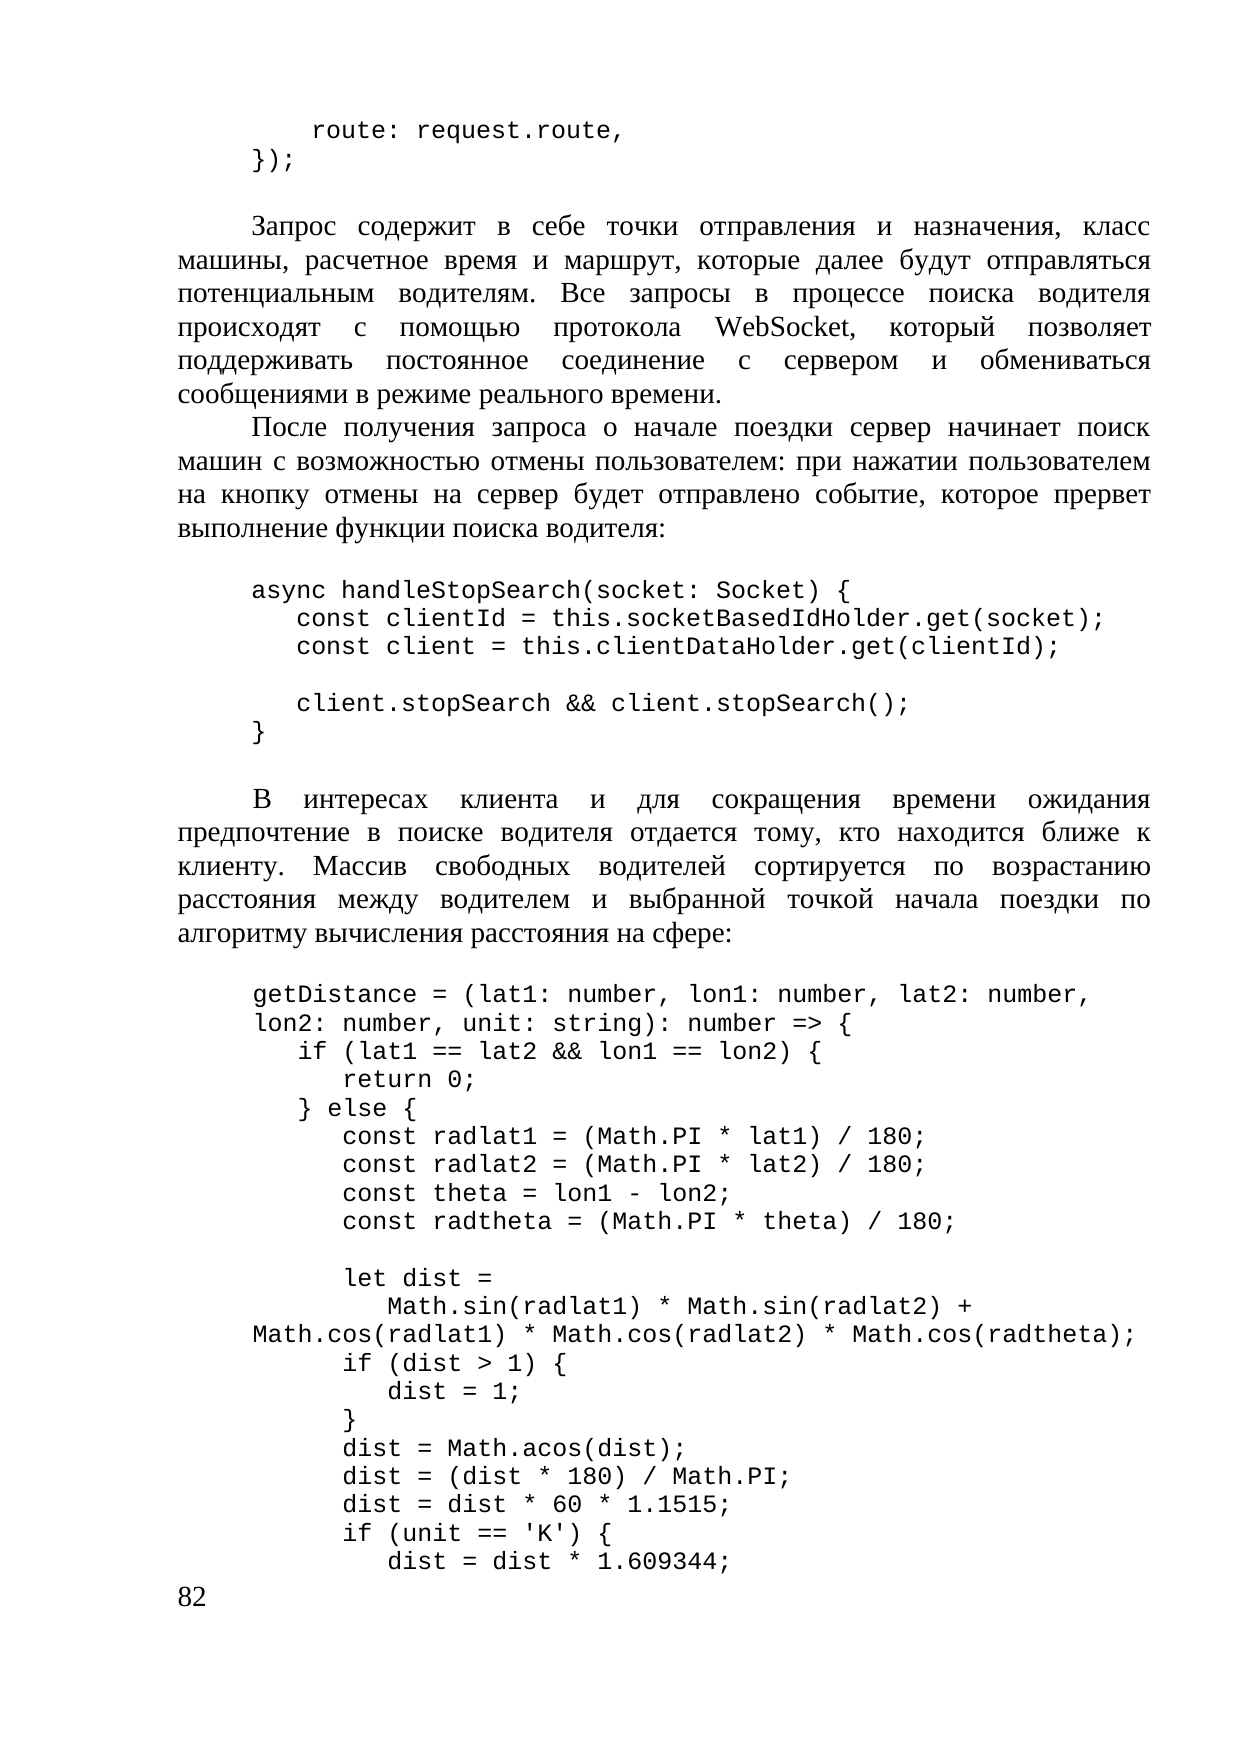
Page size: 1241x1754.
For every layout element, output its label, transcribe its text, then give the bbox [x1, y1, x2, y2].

text После получения запроса о начале поездки сервер начинает поиск машин с возможностью отмены пользователем: при нажатии пользователем на кнопку отмены на сервер будет отправлено событие, которое прервет выполнение функции поиска водителя: [177, 409, 1152, 544]
text В интересах клиента и для сокращения времени ожидания предпочтение в поиске водителя отдается тому, кто находится ближе к клиенту. Массив свободных водителей сортируется по возрастанию расстояния между водителем и выбранной точкой начала поездки по алгоритму вычисления расстояния на сфере: [177, 781, 1152, 948]
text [251, 118, 1152, 175]
text Запрос содержит в себе точки отправления и назначения, класс машины, расчетное время и маршрут, которые далее будут отправляться потенциальным водителям. Все запросы в процессе поиска водителя происходят с помощью протокола WebSocket, который позволяет поддерживать постоянное соединение с сервером и обмениваться сообщениями в режиме реального времени. [177, 208, 1152, 409]
text async handleStopSearch(socket: Socket) { const clientId = this.socketBasedIdHolder.get(socket); const client = this.clientDataHolder.get(clientId); client.stopSearch && client.stopSearch(); } [251, 577, 1152, 747]
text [252, 982, 1152, 1577]
